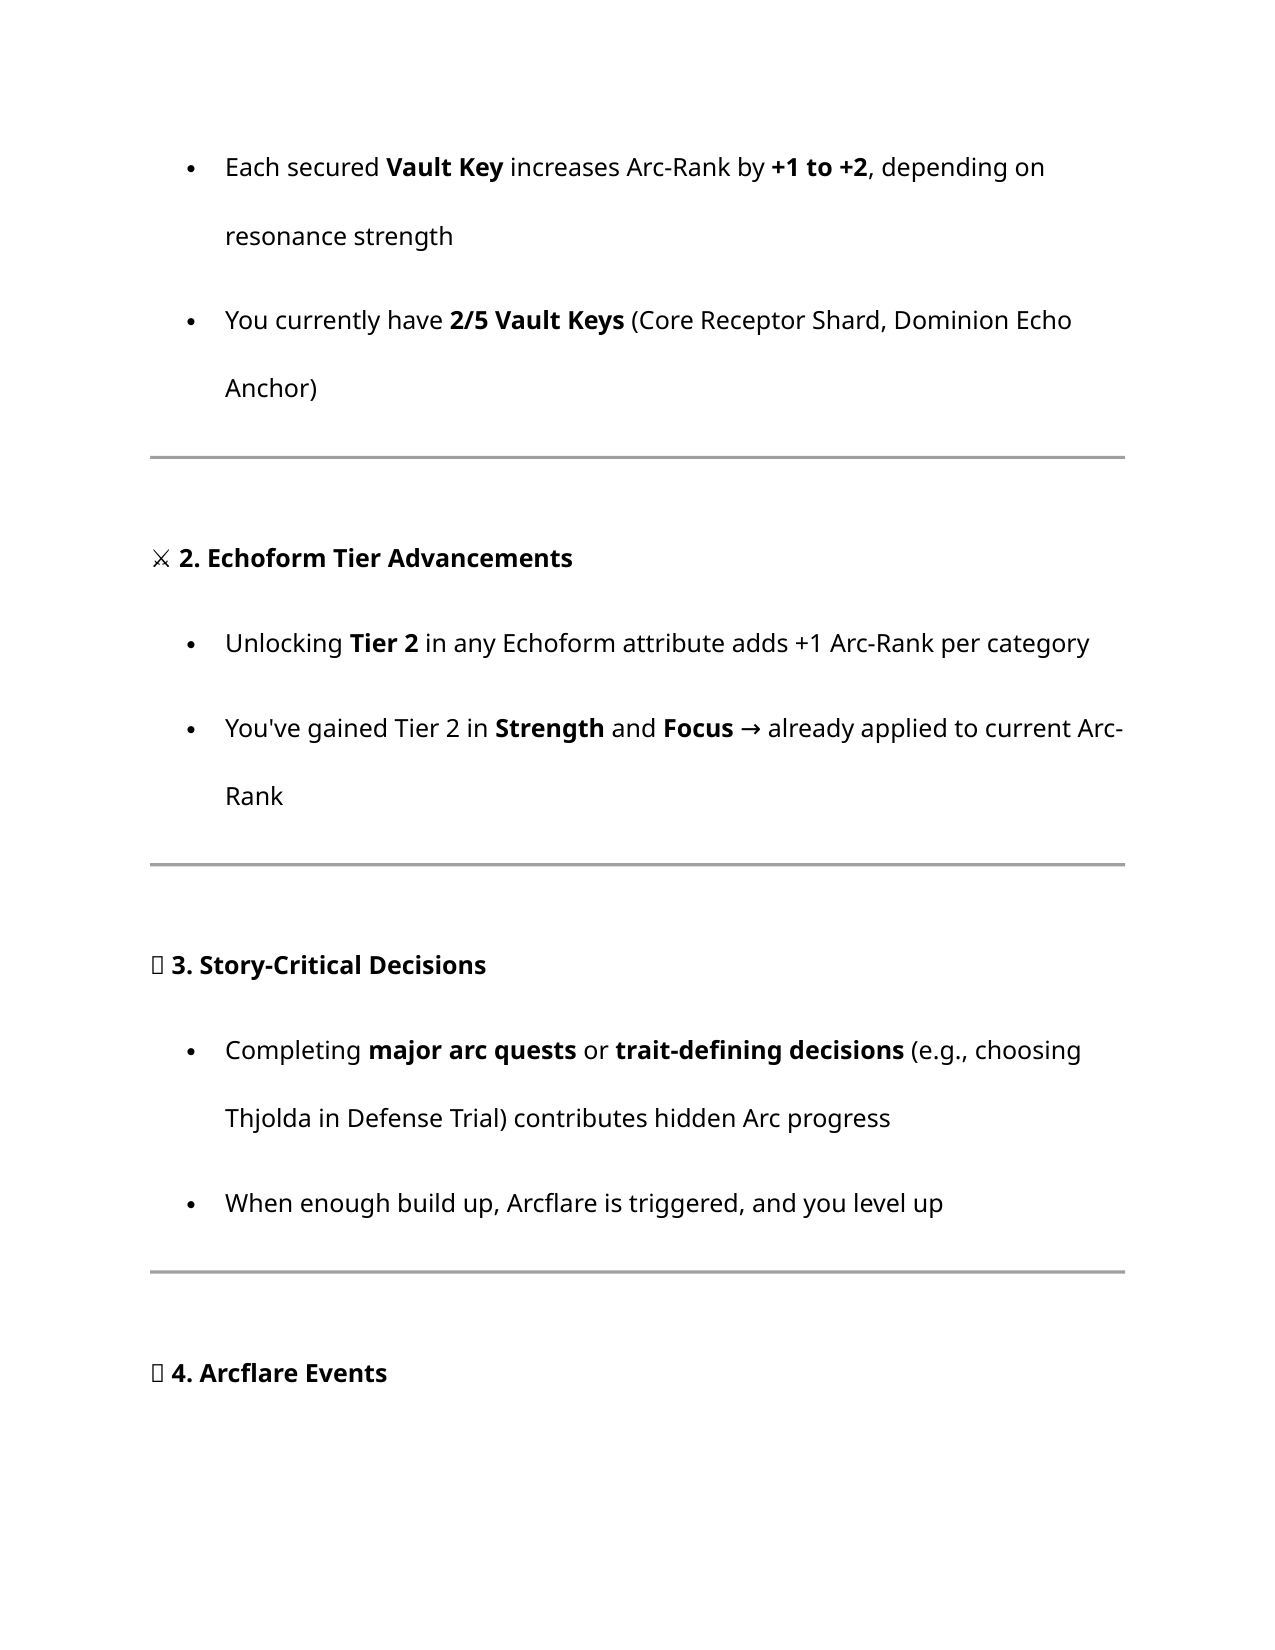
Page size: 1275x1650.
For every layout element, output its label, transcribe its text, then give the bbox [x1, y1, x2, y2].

text 📜 3. Story-Critical Decisions [150, 948, 1125, 982]
list Completing major arc quests or trait-defining decisions (e.g., choosing Thjolda in Defense Trial) contributes hidden Arc progress [187, 1033, 1125, 1135]
list Unlocking Tier 2 in any Echoform attribute adds +1 Arc-Rank per category [187, 625, 1125, 659]
text ⚔️ 2. Echoform Tier Advancements [150, 541, 1125, 575]
text 🧬 4. Arcflare Events [150, 1355, 1125, 1389]
list When enough build up, Arcflare is triggered, and you level up [187, 1186, 1125, 1220]
list You've gained Tier 2 in Strength and Focus → already applied to current Arc-Rank [187, 710, 1125, 812]
list You currently have 2/5 Vault Keys (Core Receptor Shard, Dominion Echo Anchor) [187, 303, 1125, 405]
list Each secured Vault Key increases Arc-Rank by +1 to +2, depending on resonance strength [187, 150, 1125, 252]
